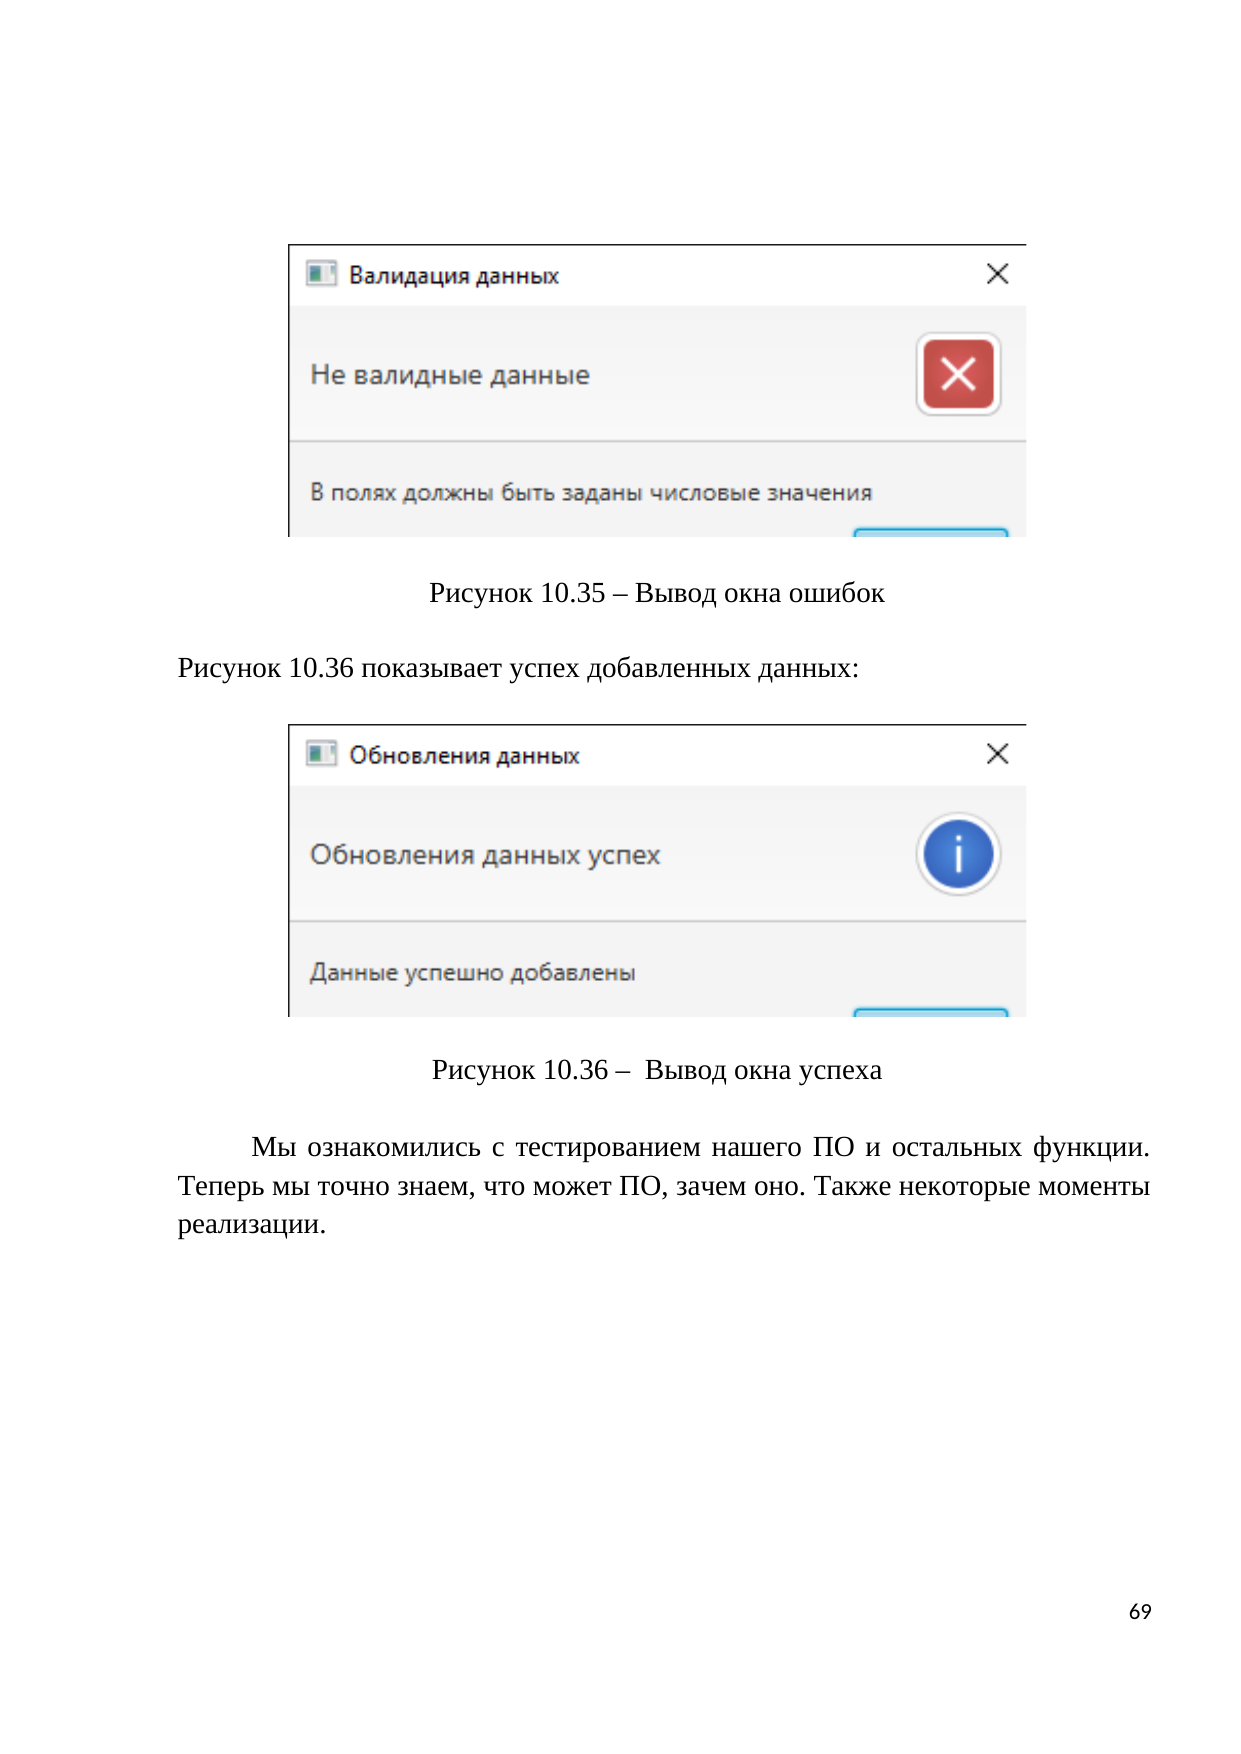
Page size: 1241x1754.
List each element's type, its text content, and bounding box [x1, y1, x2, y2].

picture [288, 724, 1027, 1017]
text Мы ознакомились с тестированием нашего ПО и остальных функции. Теперь мы точно знаем, что может ПО, зачем оно. Также некоторые моменты реализации. [177, 1129, 1152, 1240]
picture [288, 244, 1027, 537]
text Рисунок 10.36 – Вывод окна успеха [177, 1052, 1137, 1086]
text Рисунок 10.36 показывает успех добавленных данных: [177, 650, 1137, 683]
text Рисунок 10.35 – Вывод окна ошибок [177, 575, 1137, 609]
